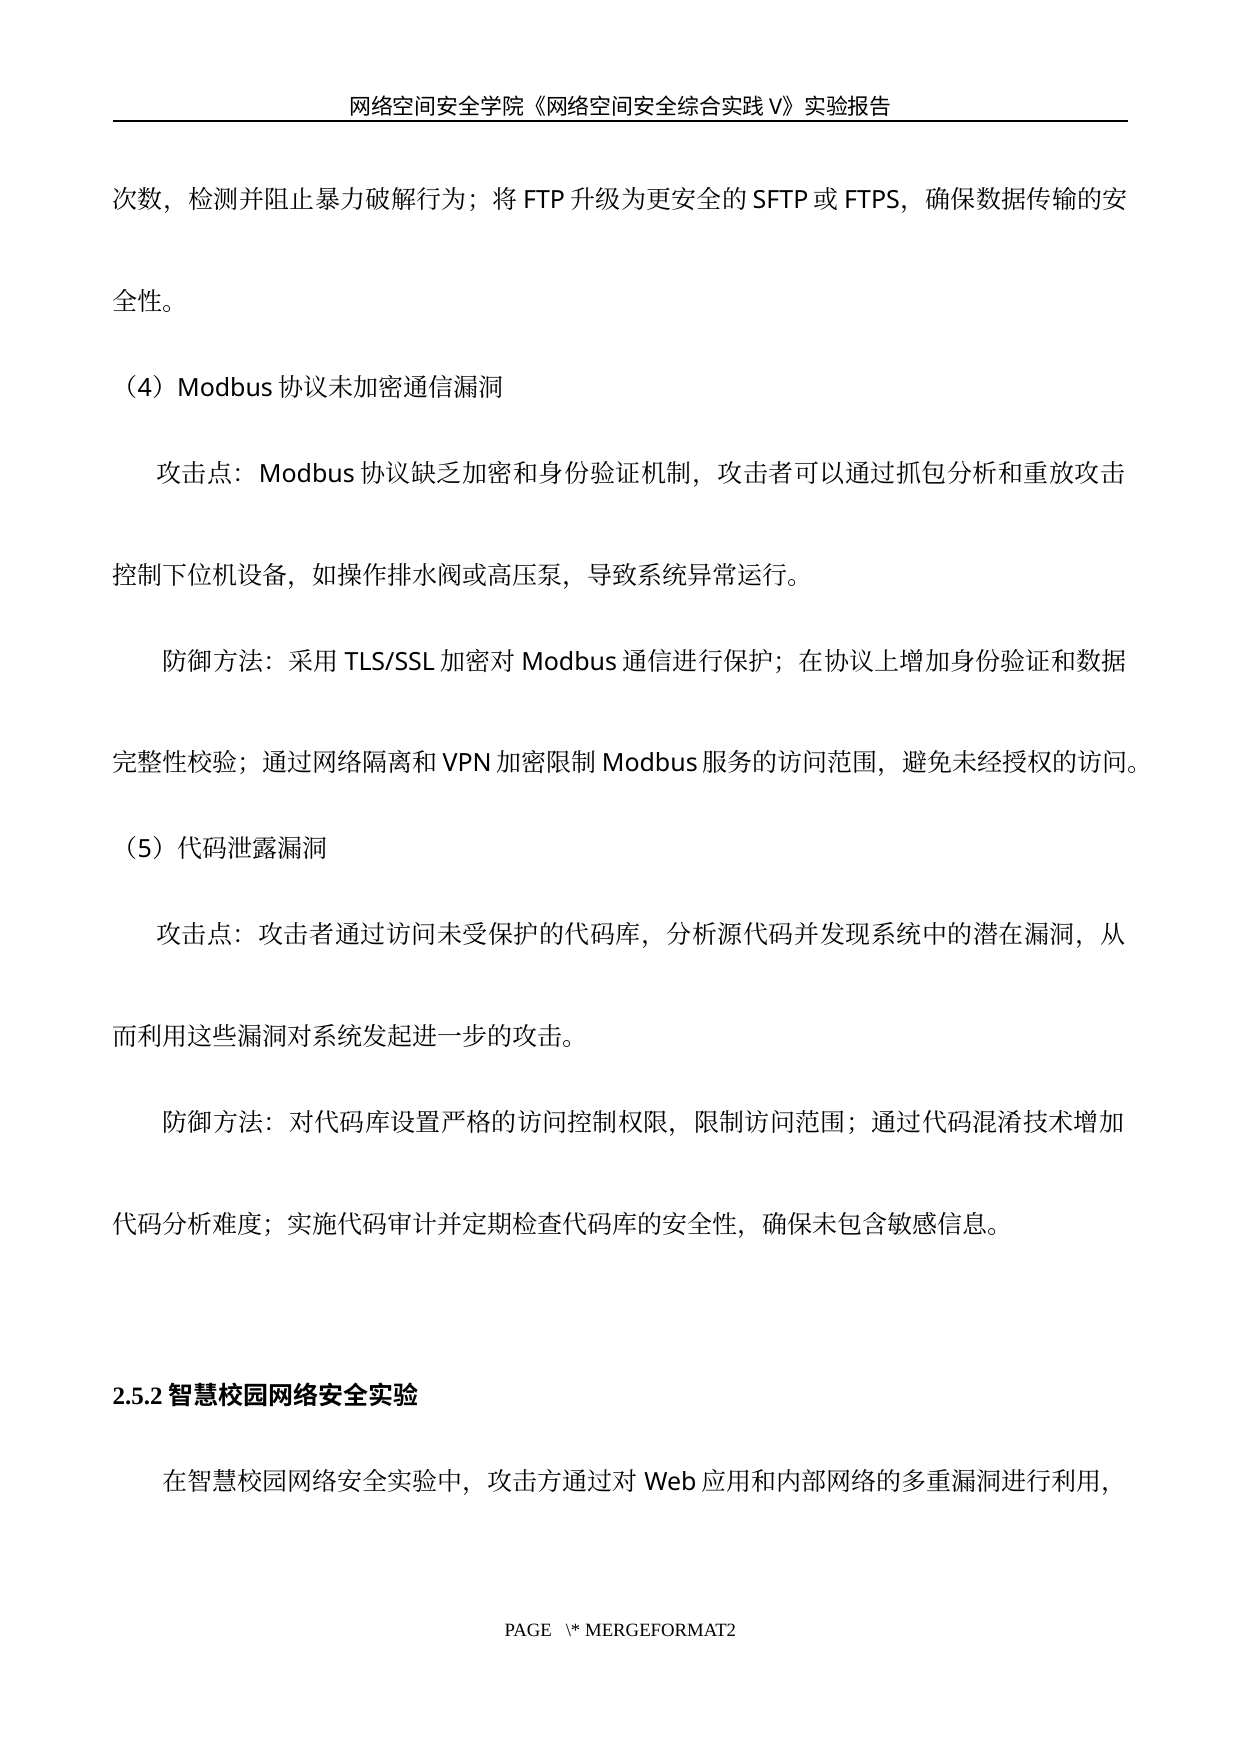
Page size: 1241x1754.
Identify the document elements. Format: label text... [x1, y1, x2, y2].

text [112, 1445, 1128, 1513]
text （5）代码泄露漏洞 [112, 813, 1128, 881]
text 防御方法：对代码库设置严格的访问控制权限，限制访问范围；通过代码混淆技术增加代码分析难度；实施代码审计并定期检查代码库的安全性，确保未包含敏感信息。 [112, 1087, 1128, 1256]
text （4）Modbus协议未加密通信漏洞 [112, 352, 1128, 419]
text 防御方法：采用TLS/SSL加密对Modbus通信进行保护；在协议上增加身份验证和数据完整性校验；通过网络隔离和VPN加密限制Modbus服务的访问范围，避免未经授权的访问。 [112, 625, 1128, 795]
text 攻击点：攻击者通过访问未受保护的代码库，分析源代码并发现系统中的潜在漏洞，从而利用这些漏洞对系统发起进一步的攻击。 [112, 899, 1128, 1069]
text 2.5.2 智慧校园网络安全实验 [112, 1359, 1128, 1427]
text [112, 164, 1128, 334]
text 攻击点：Modbus协议缺乏加密和身份验证机制，攻击者可以通过抓包分析和重放攻击控制下位机设备，如操作排水阀或高压泵，导致系统异常运行。 [112, 437, 1128, 607]
